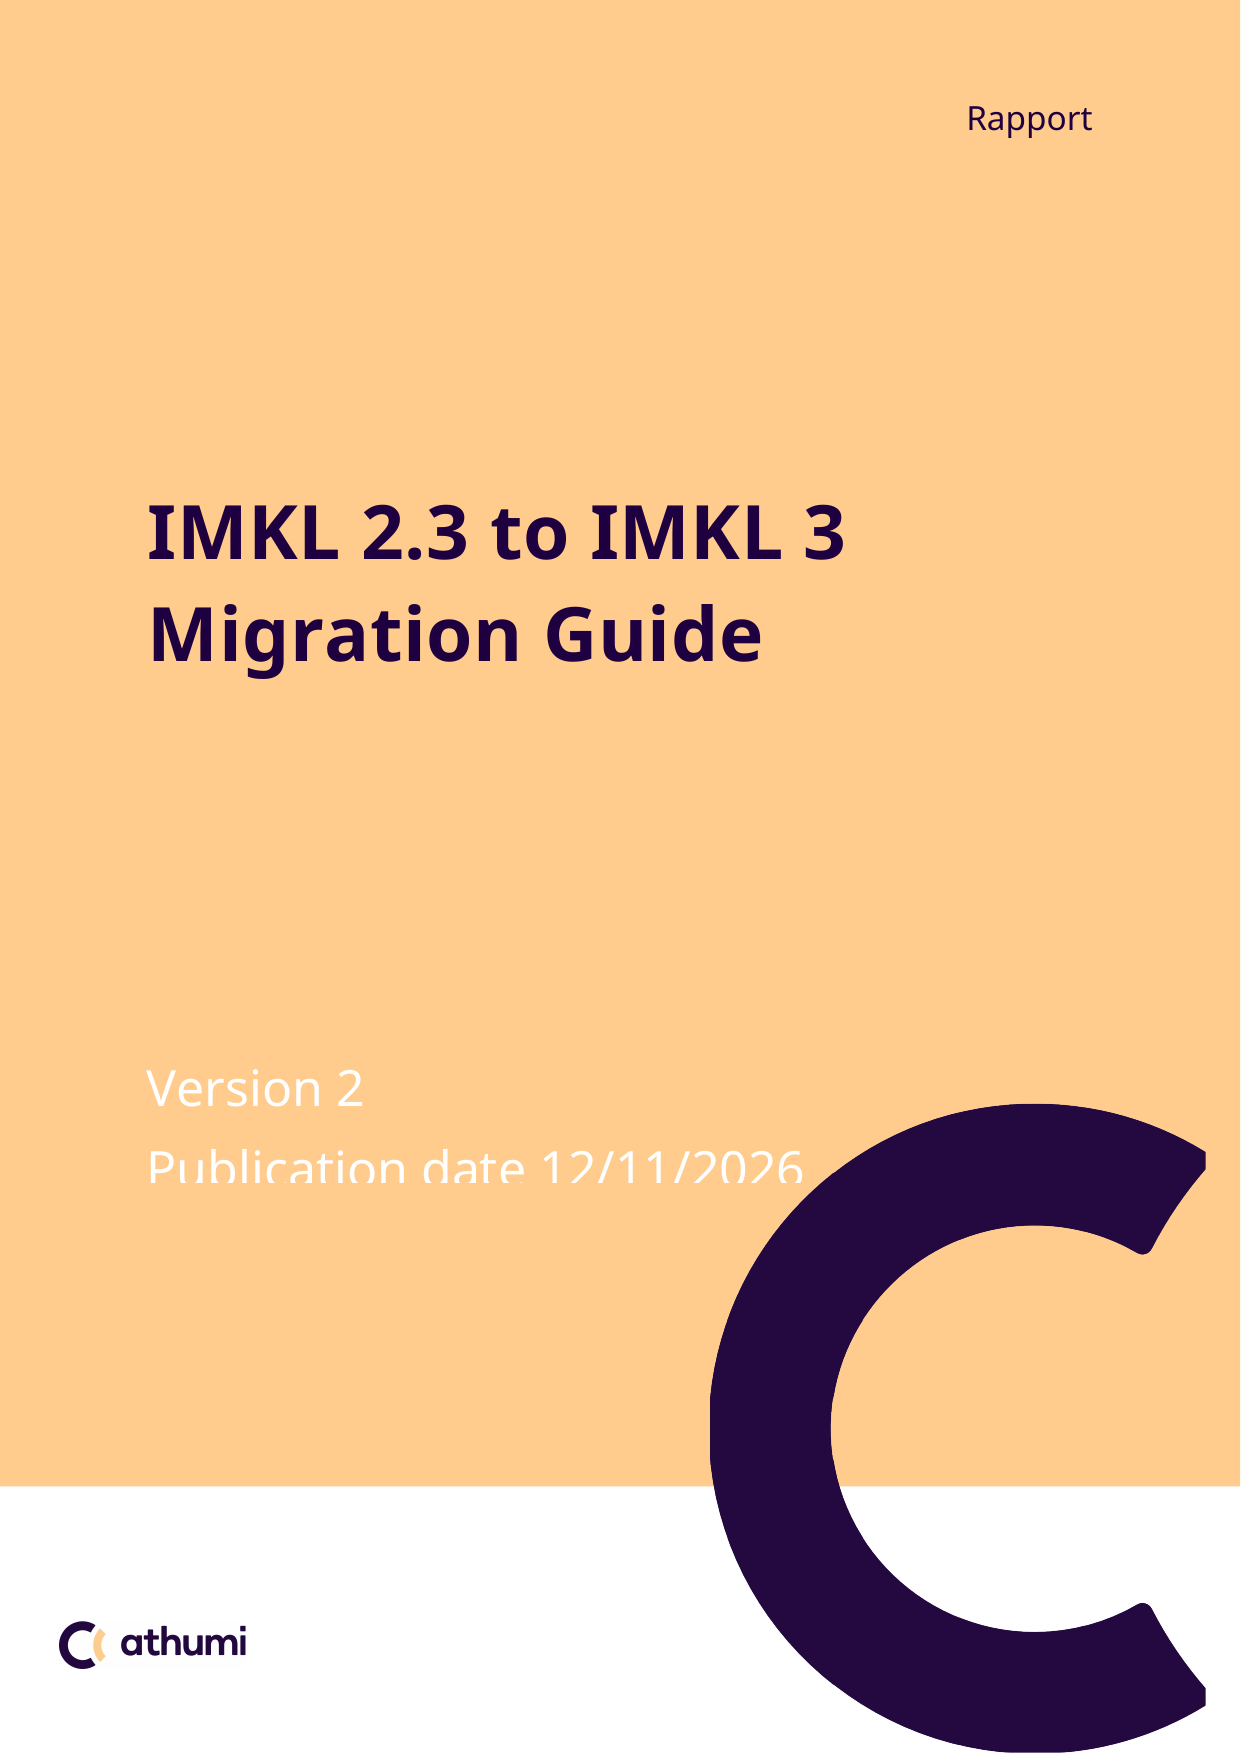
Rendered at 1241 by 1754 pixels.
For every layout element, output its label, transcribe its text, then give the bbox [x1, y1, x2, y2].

title IMKL 2.3 to IMKL 3 Migration Guide [148, 479, 1092, 684]
picture [708, 1103, 1206, 1751]
picture [59, 1621, 246, 1669]
